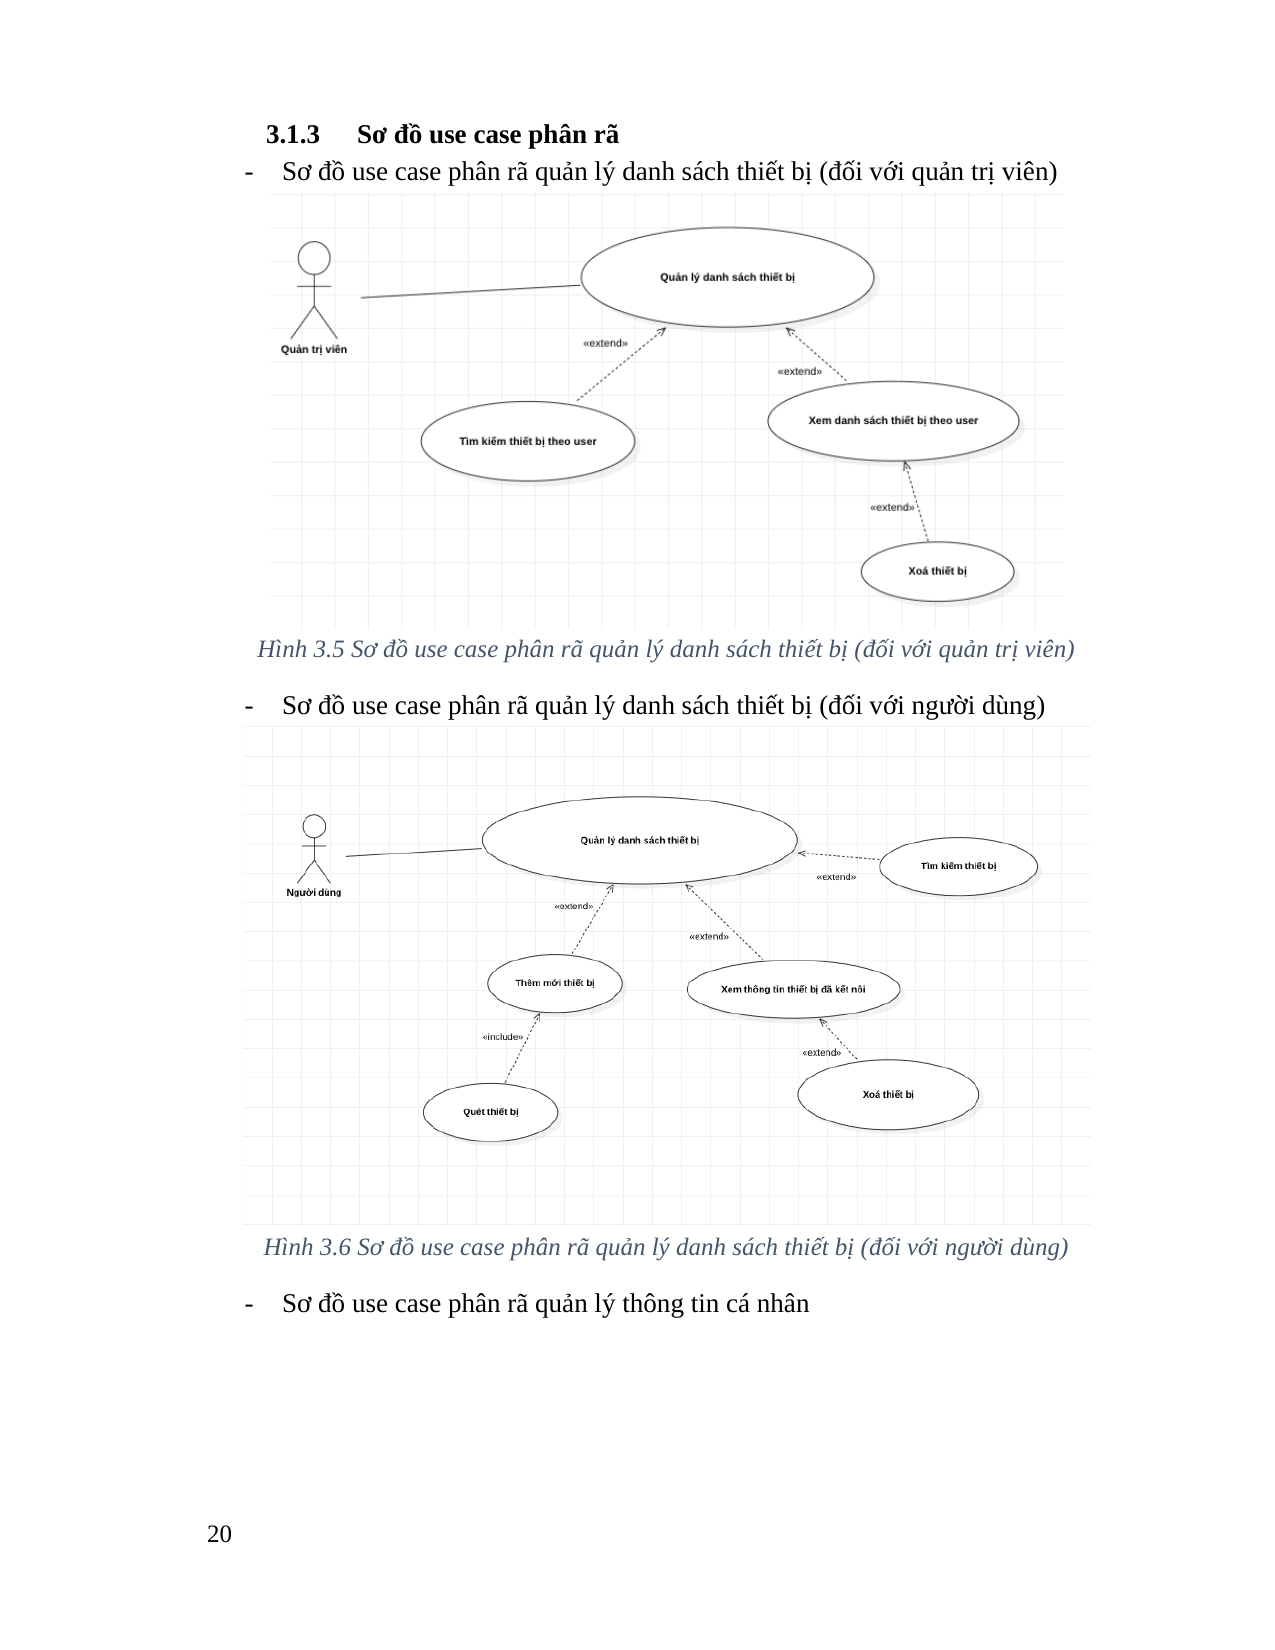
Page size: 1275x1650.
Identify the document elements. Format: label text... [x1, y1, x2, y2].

picture [270, 192, 1064, 629]
list Sơ đồ use case phân rã quản lý danh sách thiết bị (đối với quản trị viên) [244, 155, 1127, 187]
subtitle Sơ đồ use case phân rã [266, 118, 1127, 149]
list Sơ đồ use case phân rã quản lý thông tin cá nhân [244, 1287, 1127, 1319]
picture [242, 726, 1092, 1227]
list Sơ đồ use case phân rã quản lý danh sách thiết bị (đối với người dùng) [244, 689, 1127, 720]
